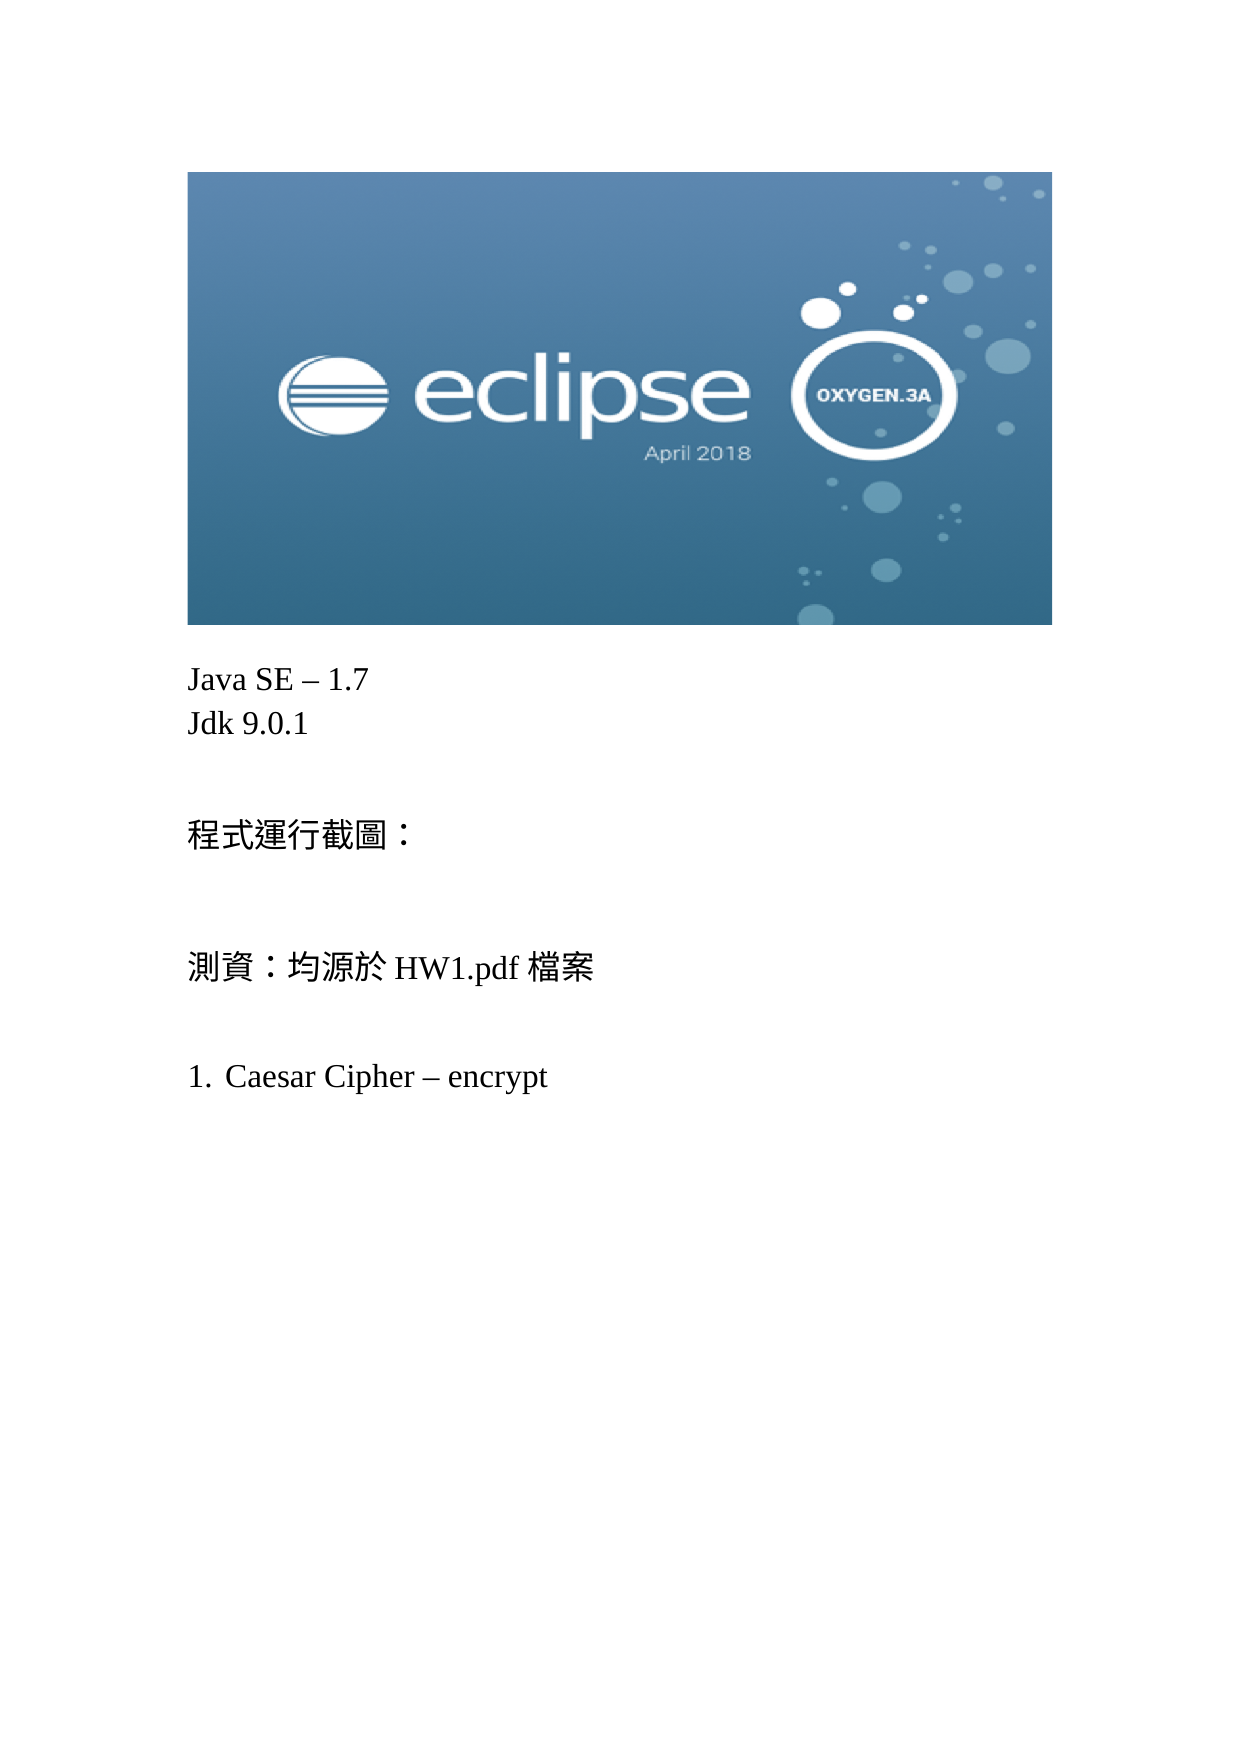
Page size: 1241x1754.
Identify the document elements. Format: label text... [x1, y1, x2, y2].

text Jdk 9.0.1 [187, 701, 1053, 745]
list Caesar Cipher – encrypt [187, 1053, 1053, 1097]
text 測資：均源於HW1.pdf 檔案 [187, 921, 1053, 1009]
picture [187, 172, 1053, 625]
text 程式運行截圖： [187, 789, 1053, 877]
text Java SE – 1.7 [187, 657, 1053, 701]
